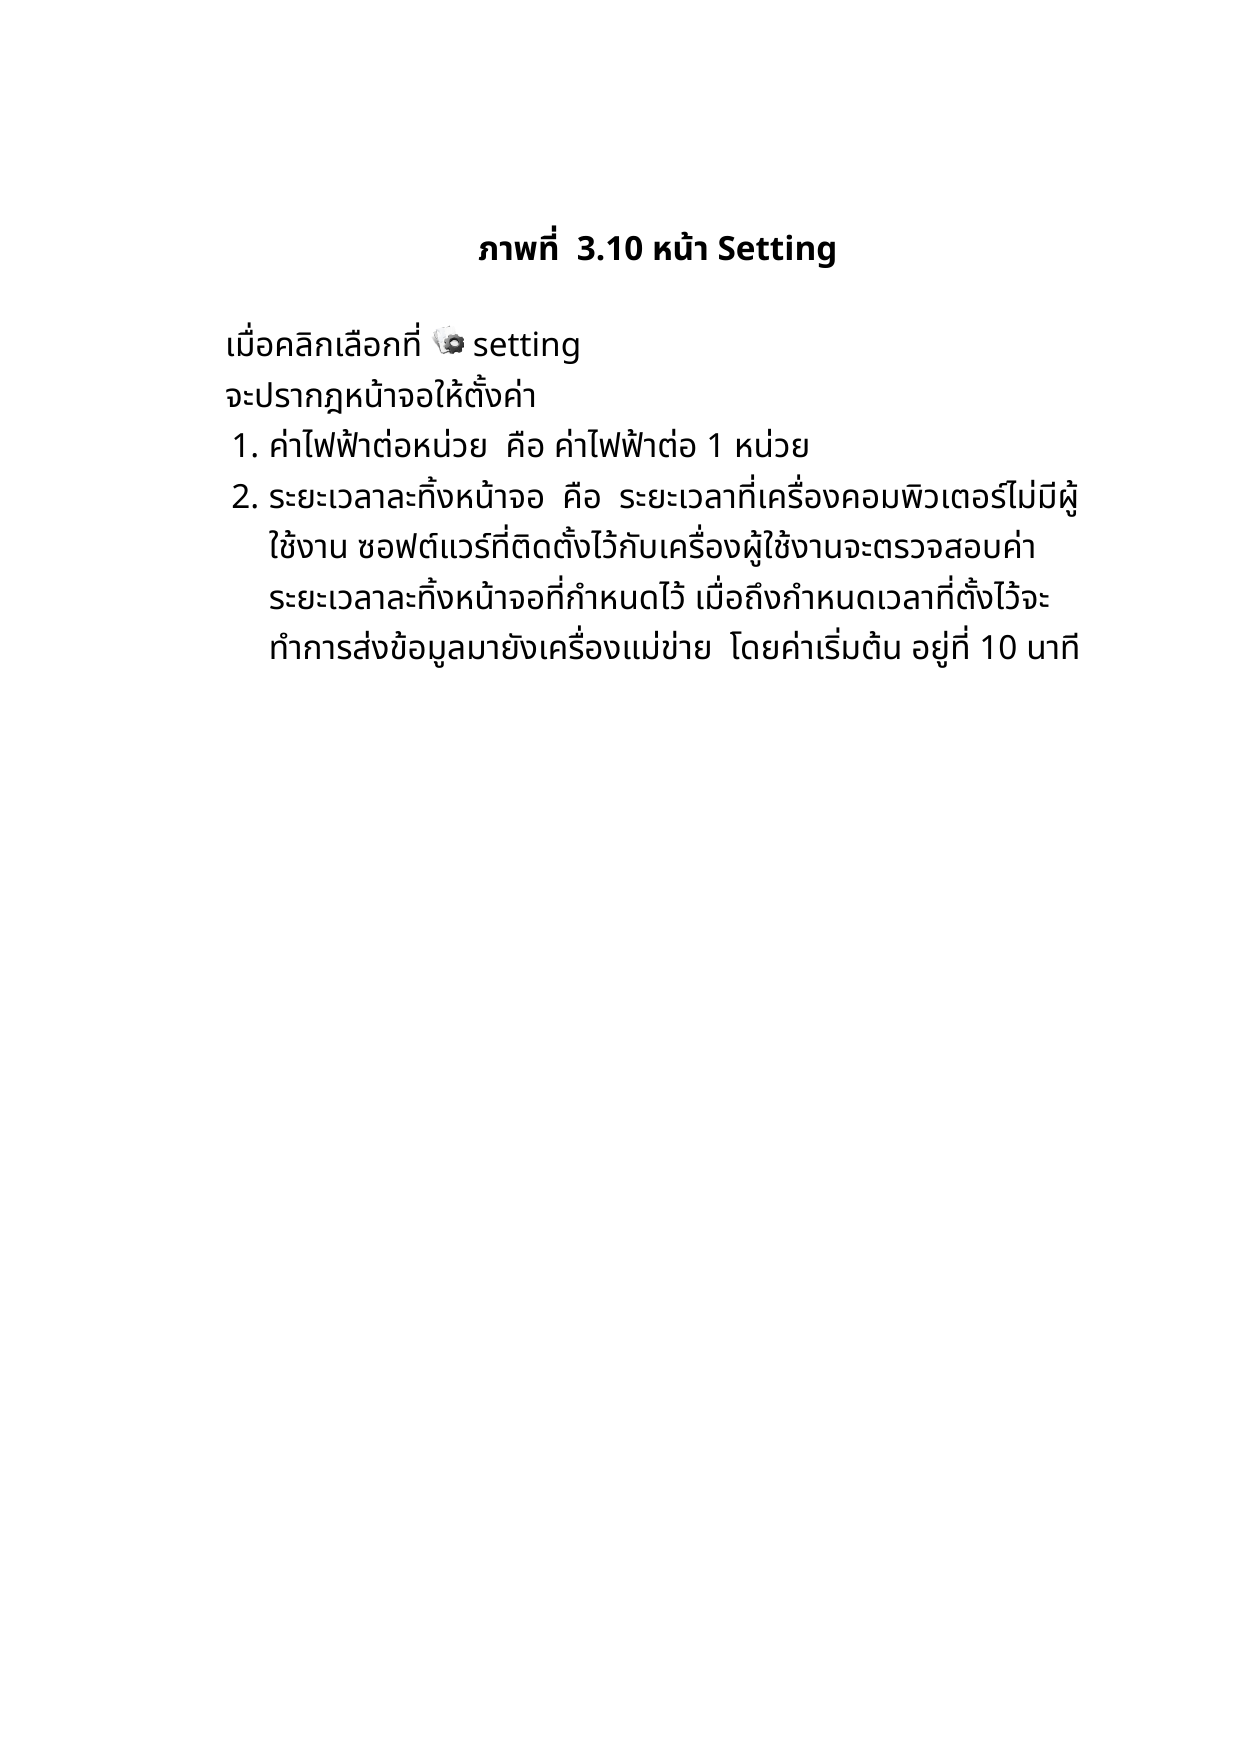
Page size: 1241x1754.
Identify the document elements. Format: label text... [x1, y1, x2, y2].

text ภาพที่ 3.10 หน้า Setting [225, 225, 1090, 276]
picture [430, 323, 464, 357]
text เมื่อคลิกเลือกที่ setting [225, 321, 1090, 372]
text จะปรากฎหน้าจอให้ตั้งค่า [225, 372, 1090, 422]
list ระยะเวลาละทิ้งหน้าจอ คือ ระยะเวลาที่เครื่องคอมพิวเตอร์ไม่มีผู้ใช้งาน ซอฟต์แวร์ที่ติดตั้งไว้กับเครื่องผู้ใช้งานจะตรวจสอบค่าระยะเวลาละทิ้งหน้าจอที่กำหนดไว้ เมื่อถึงกำหนดเวลาที่ตั้งไว้จะทำการส่งข้อมูลมายังเครื่องแม่ข่าย โดยค่าเริ่มต้น อยู่ที่ 10 นาที [231, 473, 1090, 675]
list ค่าไฟฟ้าต่อหน่วย คือ ค่าไฟฟ้าต่อ 1 หน่วย [231, 422, 1090, 473]
